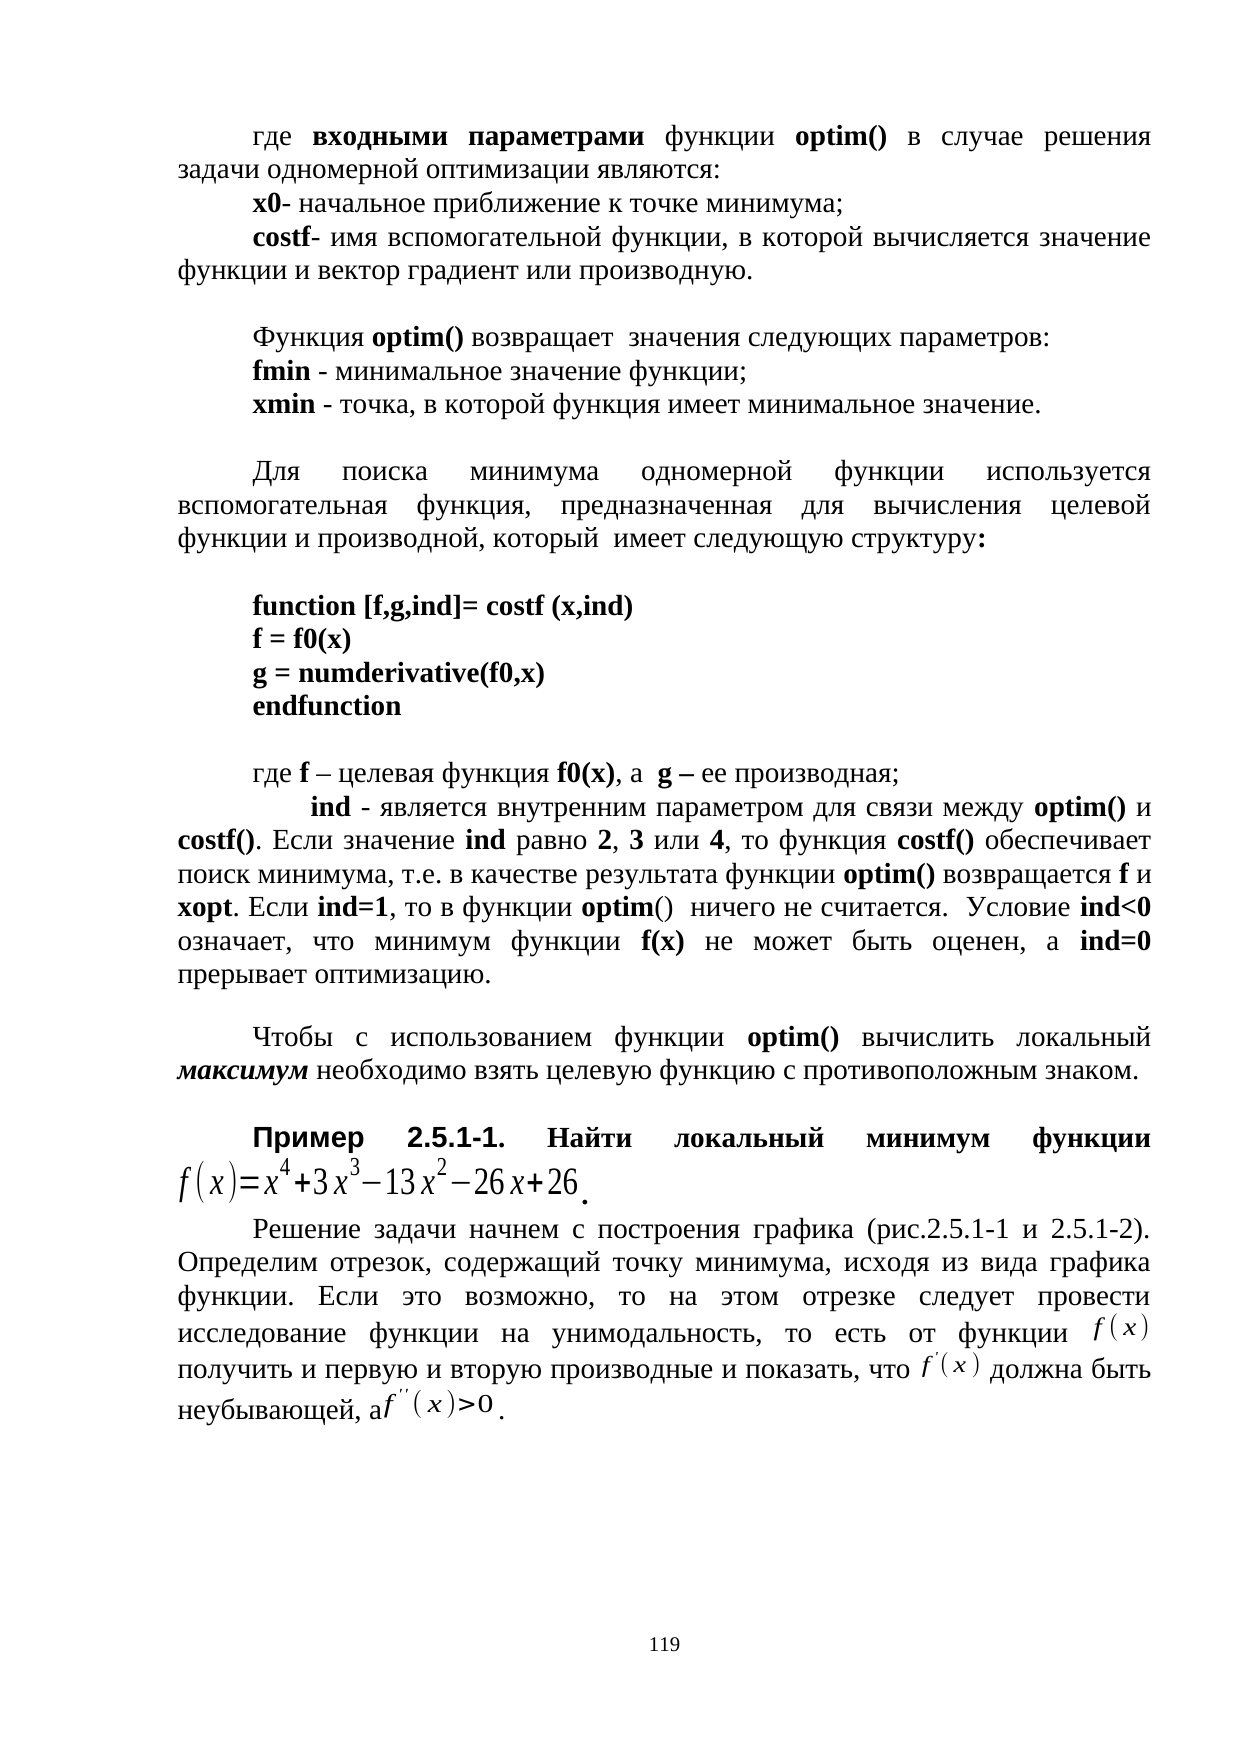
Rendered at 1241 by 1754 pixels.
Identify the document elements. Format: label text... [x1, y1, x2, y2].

text где входными параметрами функции optim() в случае решения задачи одномерной оптимизации являются: [177, 118, 1152, 185]
text fmin - минимальное значение функции; [177, 353, 1152, 386]
text Решение задачи начнем с построения графика (рис.2.5.1-1 и 2.5.1-2). Определим отрезок, содержащий точку минимума, исходя из вида графика функции. Если это возможно, то на этом отрезке следует провести исследование функции на унимодальность, то есть от функции получить и первую и вторую производные и показать, что должна быть неубывающей, а. [177, 1211, 1152, 1425]
text где f – целевая функция f0(x), а g – ее производная; [177, 755, 1152, 789]
text endfunction [177, 688, 1152, 722]
text ind - является внутренним параметром для связи между optim() и costf(). Если значение ind равно 2, 3 или 4, то функция costf() обеспечивает поиск минимума, т.е. в качестве результата функции optim() возвращается f и xopt. Если ind=1, то в функции optim() ничего не считается. Условие ind<0 означает, что минимум функции f(x) не может быть оценен, а ind=0 прерывает оптимизацию. [177, 789, 1152, 990]
text function [f,g,ind]= costf (x,ind) [177, 588, 1152, 621]
text g = numderivative(f0,x) [177, 655, 1152, 688]
text f = f0(x) [177, 621, 1152, 655]
text Чтобы с использованием функции optim() вычислить локальный максимум необходимо взять целевую функцию с противоположным знаком. [177, 1019, 1152, 1086]
text costf- имя вспомогательной функции, в которой вычисляется значение функции и вектор градиент или производную. [177, 219, 1152, 286]
text Функция optim() возвращает значения следующих параметров: [177, 319, 1152, 353]
text Для поиска минимума одномерной функции используется вспомогательная функция, предназначенная для вычисления целевой функции и производной, который имеет следующую структуру: [177, 453, 1152, 554]
text xmin - точка, в которой функция имеет минимальное значение. [177, 386, 1152, 420]
text Пример 2.5.1-1. Найти локальный минимум функции . [177, 1119, 1152, 1211]
text x0- начальное приближение к точке минимума; [177, 185, 1152, 219]
